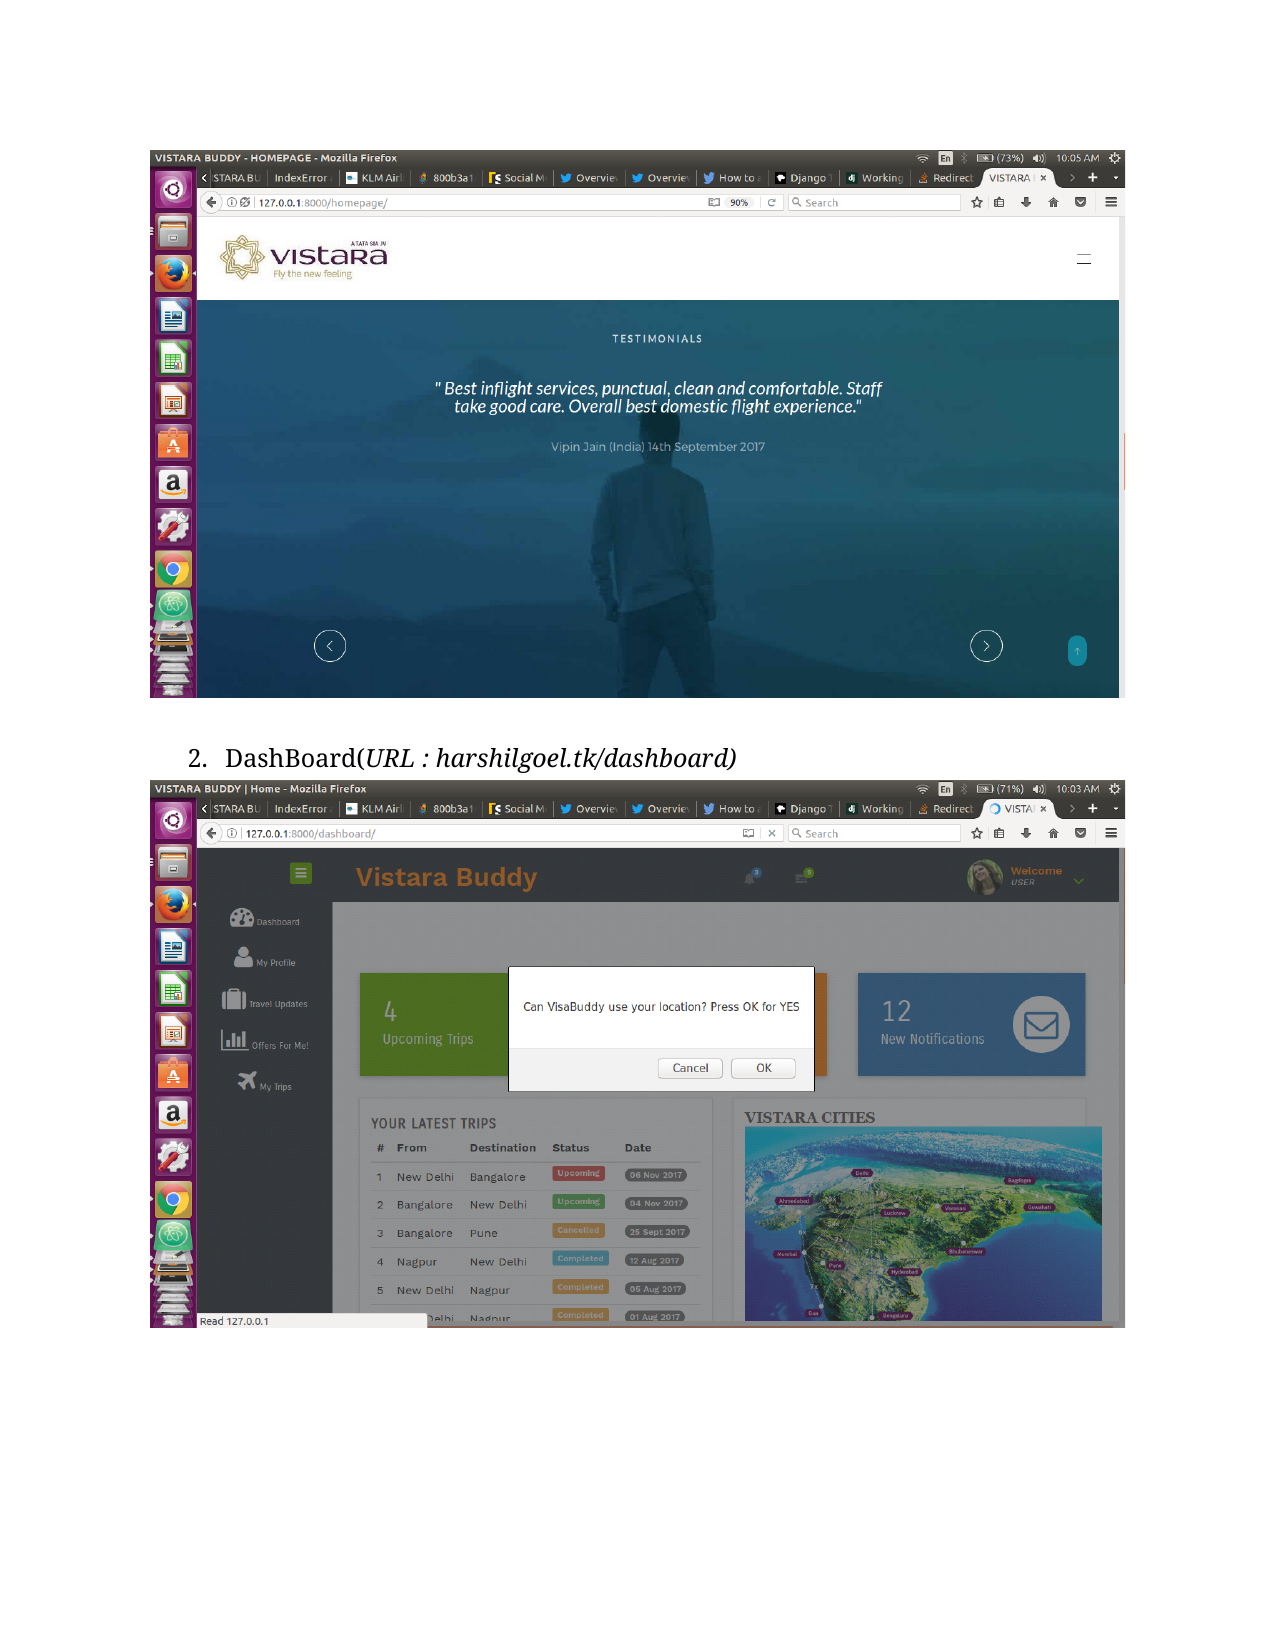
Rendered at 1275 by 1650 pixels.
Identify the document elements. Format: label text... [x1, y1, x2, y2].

list DashBoard(URL : harshilgoel.tk/dashboard) [187, 741, 1125, 775]
picture [150, 150, 1125, 698]
picture [150, 780, 1125, 1328]
